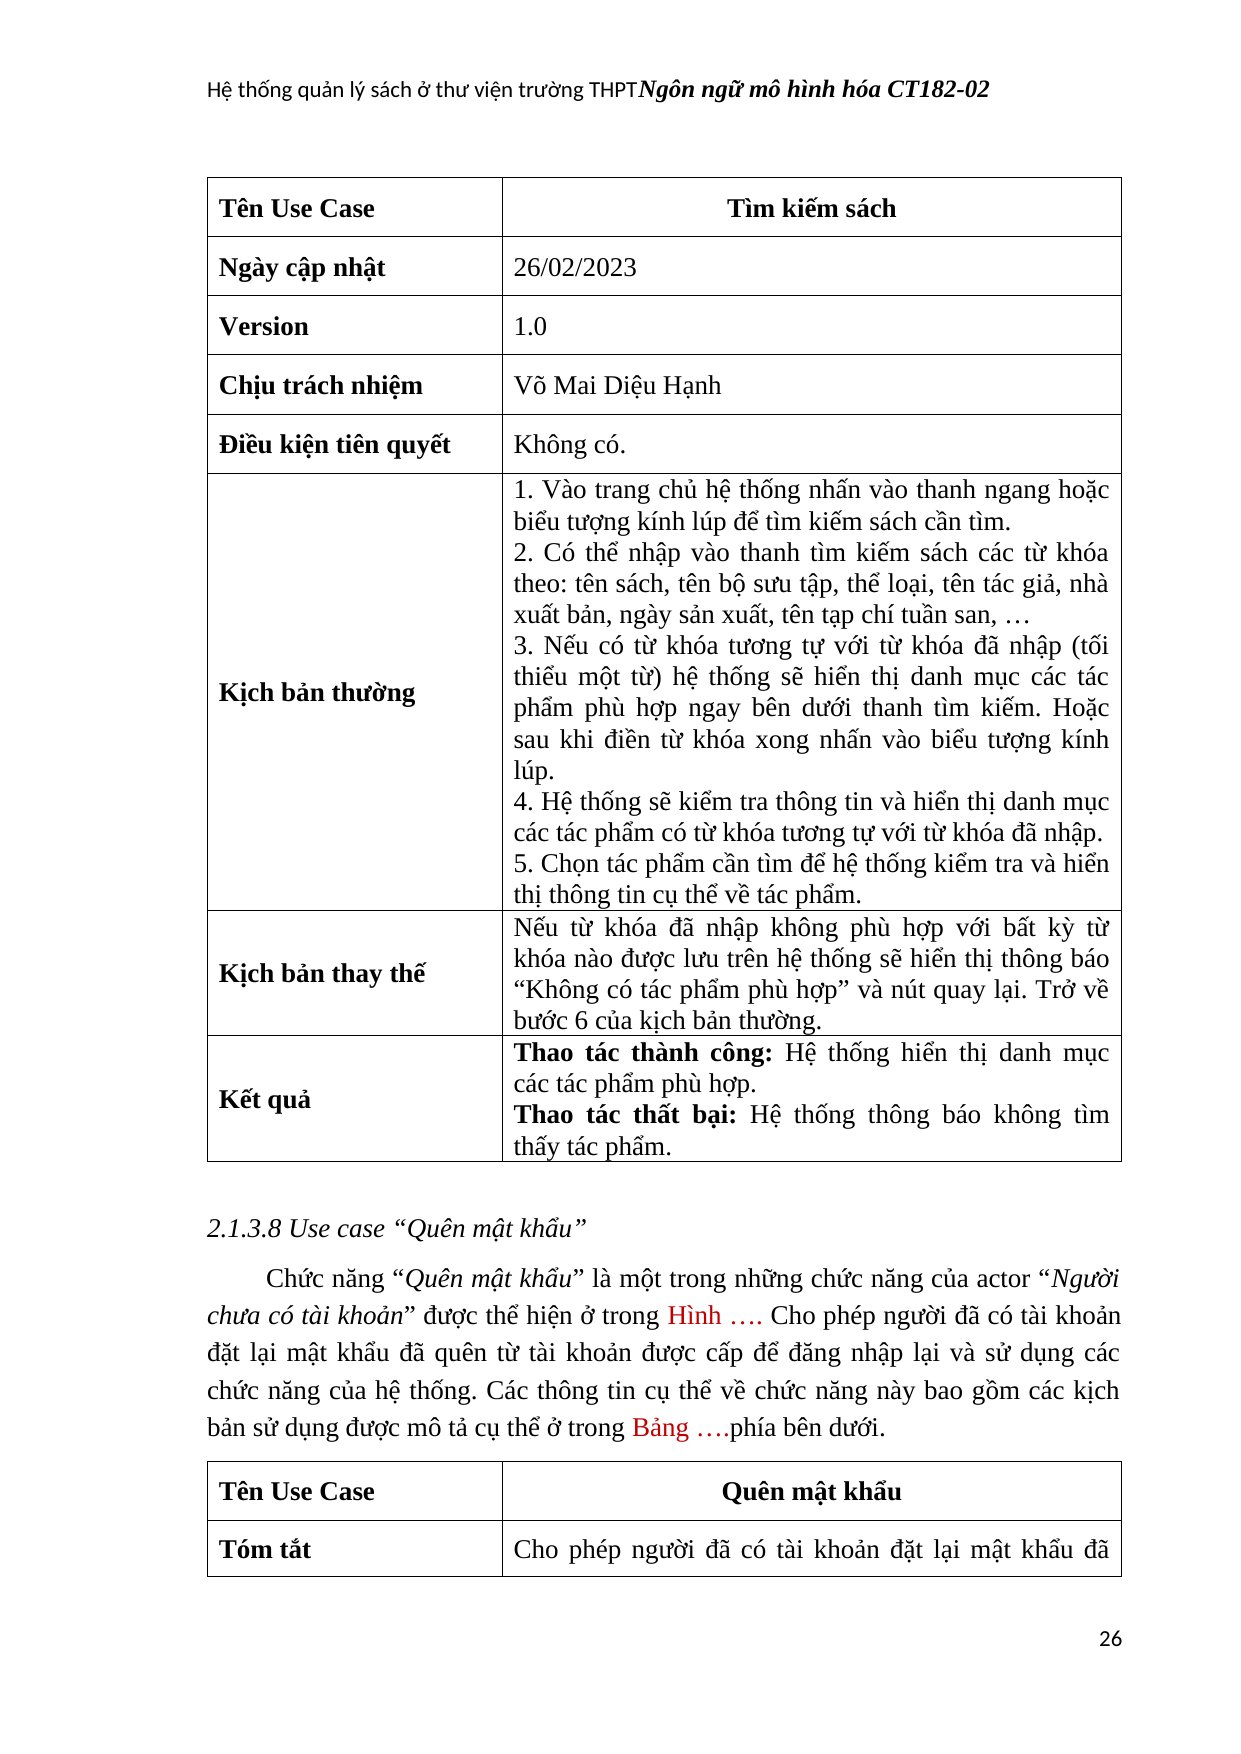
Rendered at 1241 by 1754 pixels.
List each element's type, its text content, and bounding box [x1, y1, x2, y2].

table_cell Kịch bản thường [208, 474, 502, 909]
table_cell 1. Vào trang chủ hệ thống nhấn vào thanh ngang hoặc biểu tượng kính lúp để tìm kiếm sách cần tìm. 2. Có thể nhập vào thanh tìm kiếm sách các từ khóa theo: tên sách, tên bộ sưu tập, thể loại, tên tác giả, nhà xuất bản, ngày sản xuất, tên tạp chí tuần san, … 3. Nếu có từ khóa tương tự với từ khóa đã nhập (tối thiểu một từ) hệ thống sẽ hiển thị danh mục các tác phẩm phù hợp ngay bên dưới thanh tìm kiếm. Hoặc sau khi điền từ khóa xong nhấn vào biểu tượng kính lúp. 4. Hệ thống sẽ kiểm tra thông tin và hiển thị danh mục các tác phẩm có từ khóa tương tự với từ khóa đã nhập. 5. Chọn tác phẩm cần tìm để hệ thống kiểm tra và hiển thị thông tin cụ thể về tác phẩm. [503, 474, 1121, 909]
table_header Quên mật khẩu [503, 1462, 1121, 1520]
table_cell Võ Mai Diệu Hạnh [503, 355, 1121, 413]
table_header Tên Use Case [208, 178, 502, 236]
table_cell Tóm tắt [208, 1521, 502, 1576]
table_cell Thao tác thành công: Hệ thống hiển thị danh mục các tác phẩm phù hợp. Thao tác thất bại: Hệ thống thông báo không tìm thấy tác phẩm. [503, 1036, 1121, 1161]
table_cell Kịch bản thay thế [208, 911, 502, 1035]
subtitle Use case “Quên mật khẩu” [207, 1212, 1122, 1243]
table_cell Version [208, 296, 502, 354]
table_header Tìm kiếm sách [503, 178, 1121, 236]
table_cell Không có. [503, 415, 1121, 472]
table_cell Chịu trách nhiệm [208, 355, 502, 413]
table_header Tên Use Case [208, 1462, 502, 1520]
table_cell Điều kiện tiên quyết [208, 415, 502, 472]
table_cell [503, 1521, 1121, 1576]
table_cell 26/02/2023 [503, 237, 1121, 295]
table_cell Nếu từ khóa đã nhập không phù hợp với bất kỳ từ khóa nào được lưu trên hệ thống sẽ hiển thị thông báo “Không có tác phẩm phù hợp” và nút quay lại. Trở về bước 6 của kịch bản thường. [503, 911, 1121, 1035]
text Chức năng “Quên mật khẩu” là một trong những chức năng của actor “Người chưa có tài khoản” được thể hiện ở trong Hình …. Cho phép người đã có tài khoản đặt lại mật khẩu đã quên từ tài khoản được cấp để đăng nhập lại và sử dụng các chức năng của hệ thống. Các thông tin cụ thể về chức năng này bao gồm các kịch bản sử dụng được mô tả cụ thể ở trong Bảng ….phía bên dưới. [207, 1262, 1122, 1442]
table_cell Kết quả [208, 1036, 502, 1161]
table_cell 1.0 [503, 296, 1121, 354]
table_cell Ngày cập nhật [208, 237, 502, 295]
